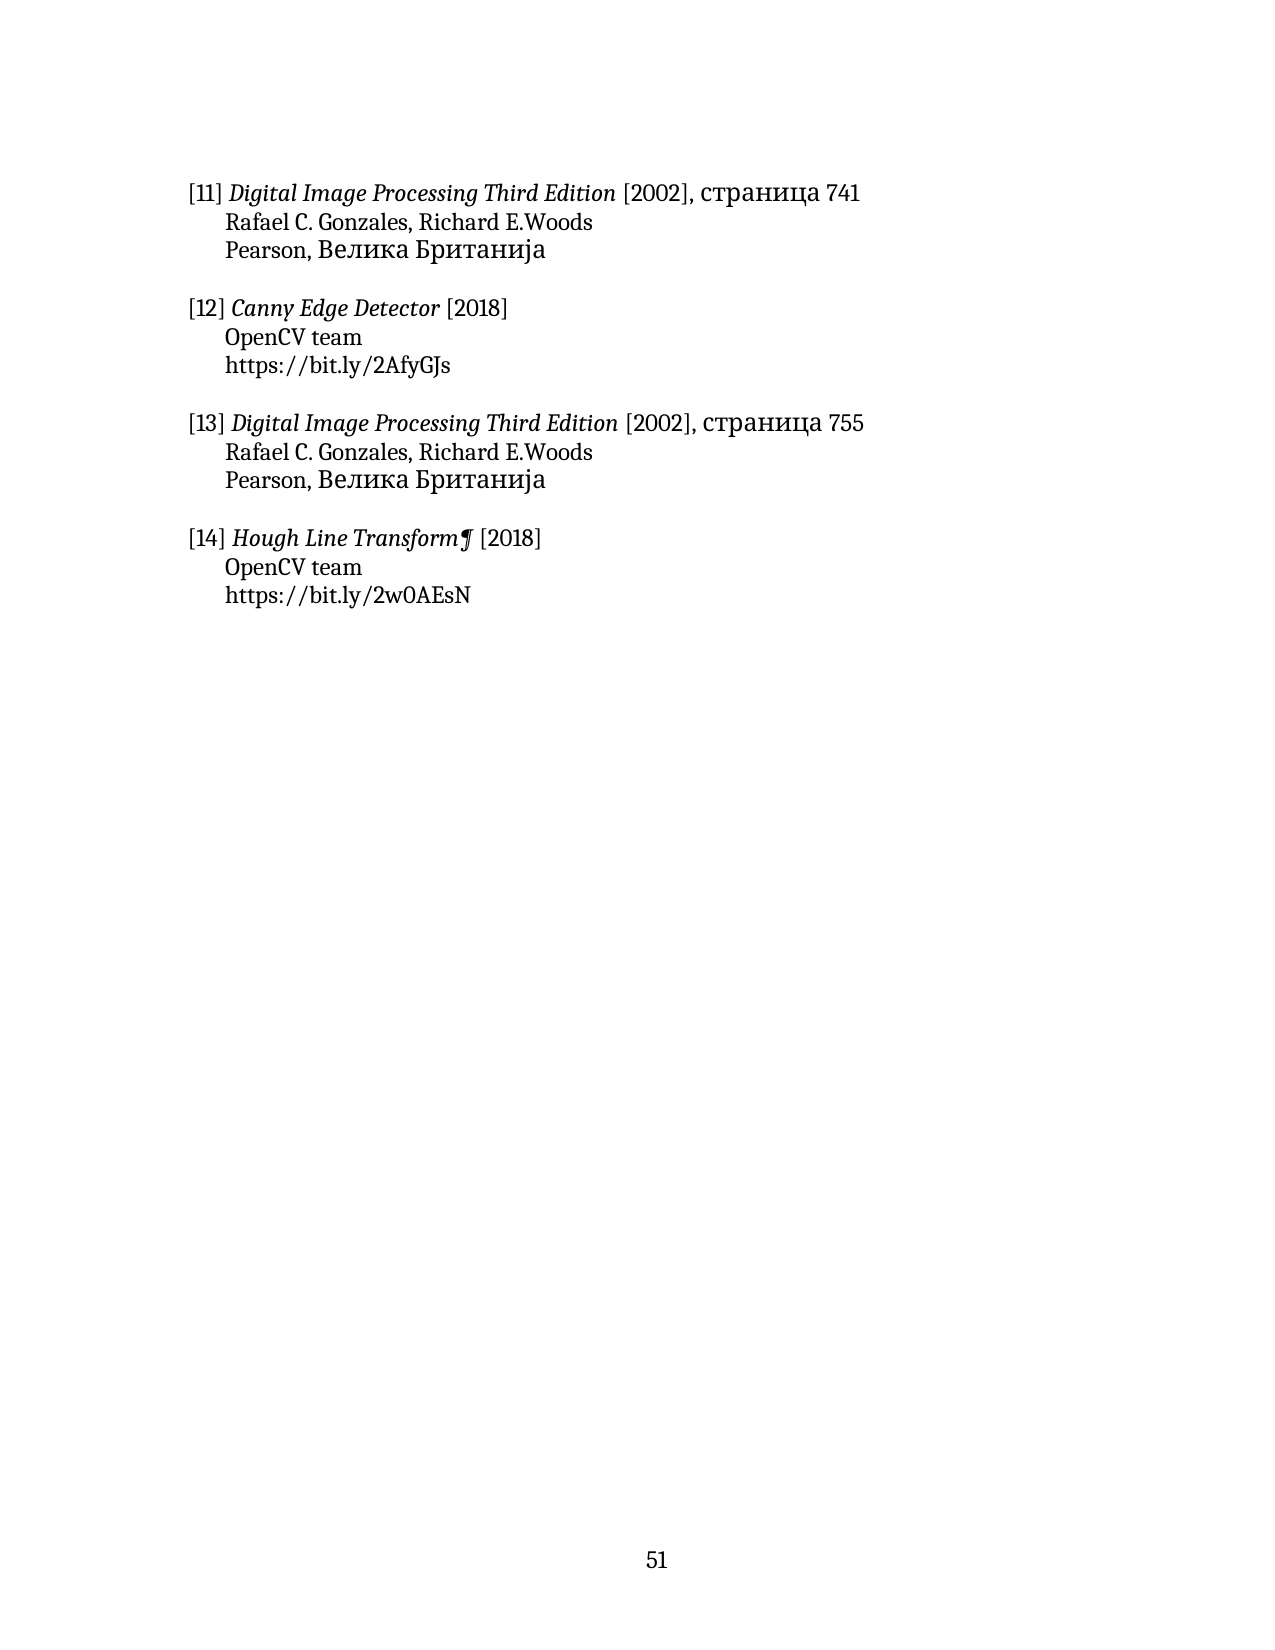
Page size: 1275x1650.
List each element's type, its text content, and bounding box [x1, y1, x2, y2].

text [12] Canny Edge Detector [2018] [150, 294, 1125, 322]
text https://bit.ly/2w0AEsN [150, 581, 1125, 610]
text OpenCV team [150, 322, 1125, 351]
text Pearson, Велика Британија [150, 236, 1125, 265]
text Pearson, Велика Британија [150, 466, 1125, 495]
text Rafael C. Gonzales, Richard E.Woods [150, 437, 1125, 466]
text [13] Digital Image Processing Third Edition [2002], страница 755 [150, 409, 1125, 437]
text Rafael C. Gonzales, Richard E.Woods [150, 207, 1125, 236]
text OpenCV team [225, 552, 1125, 581]
text https://bit.ly/2AfyGJs [150, 351, 1125, 380]
text [11] Digital Image Processing Third Edition [2002], страница 741 [150, 179, 1125, 207]
text [14] Hough Line Transform¶ [2018] [150, 524, 1125, 552]
